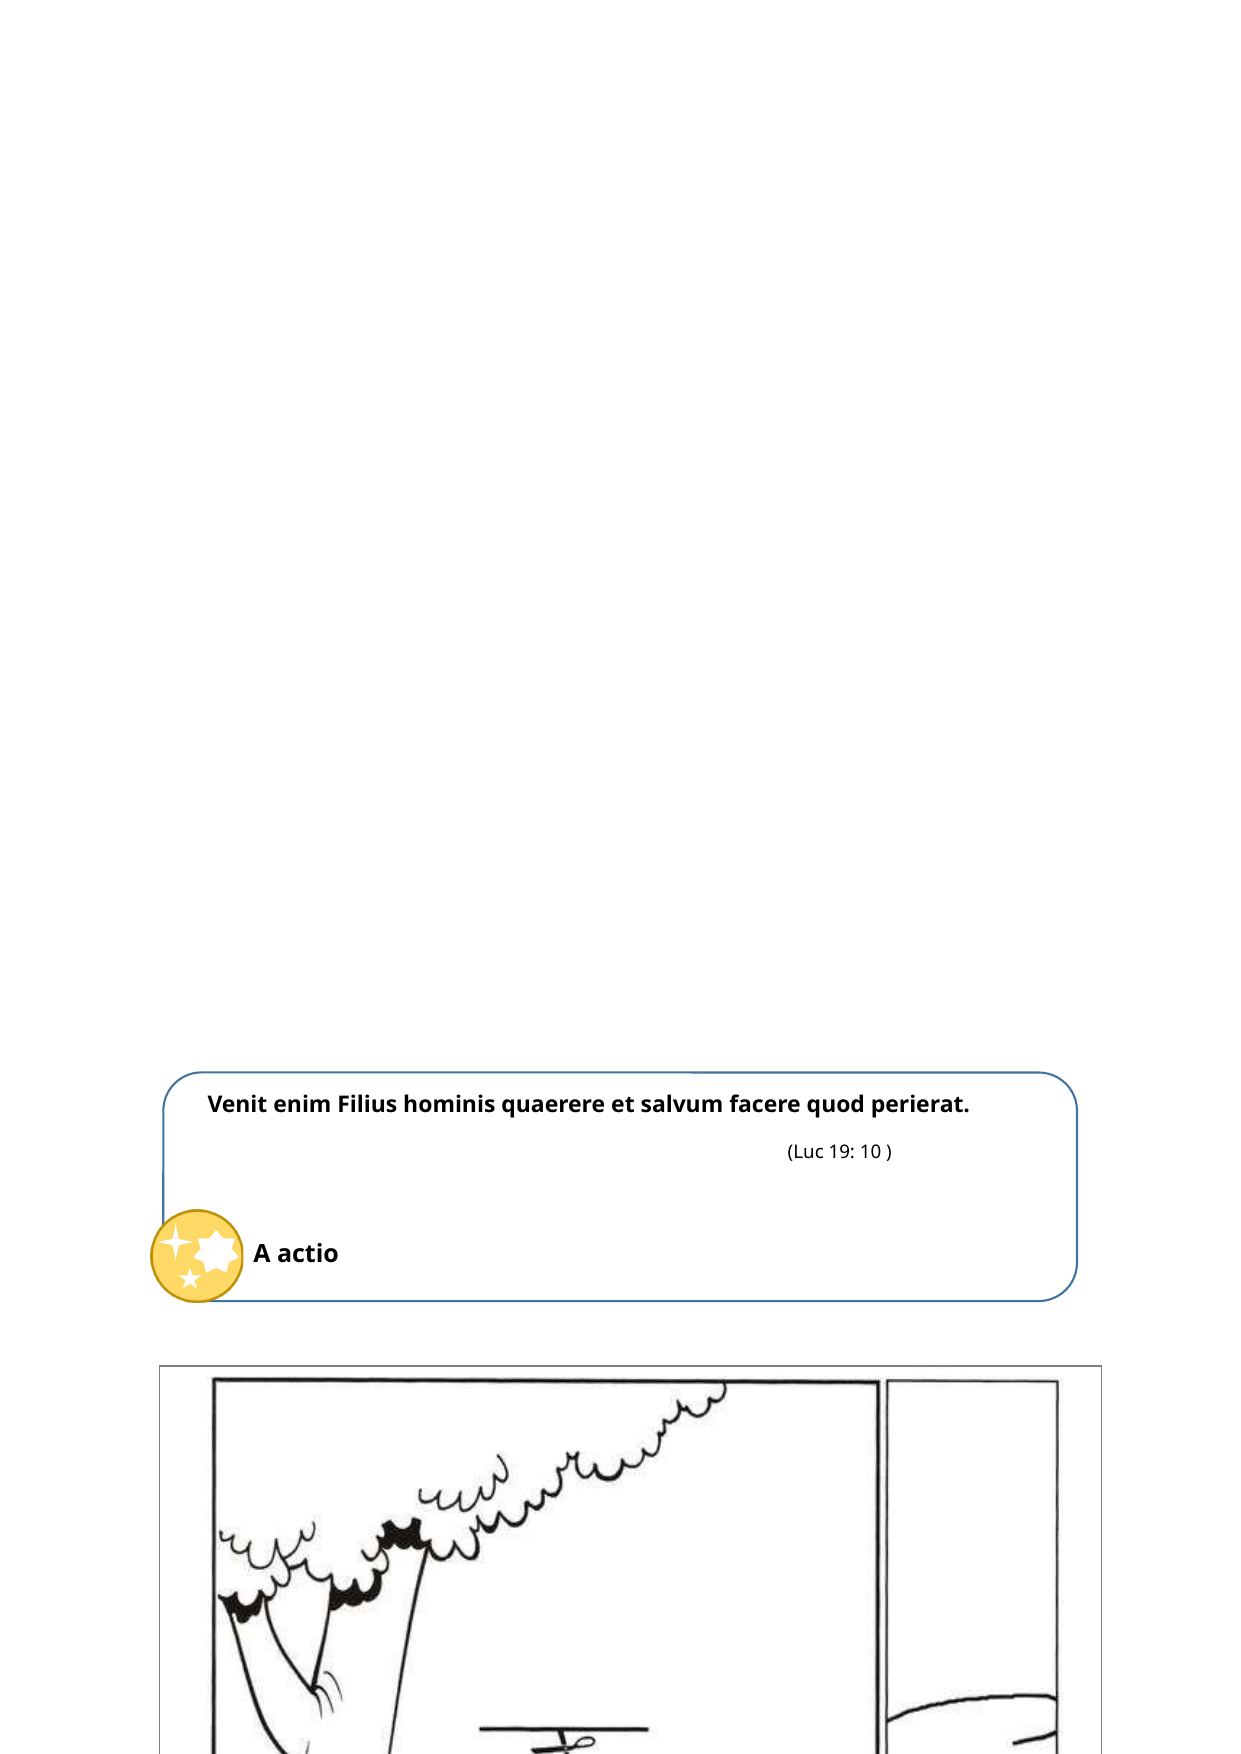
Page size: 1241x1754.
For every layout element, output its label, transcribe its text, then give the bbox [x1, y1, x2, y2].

text Venit enim Filius hominis quaerere et salvum facere quod perierat. [150, 1088, 1090, 1119]
text A actio [244, 1236, 1090, 1270]
picture [160, 1367, 1101, 1754]
picture [150, 1209, 244, 1303]
text (Luc 19: 10 ) [150, 1138, 1090, 1163]
